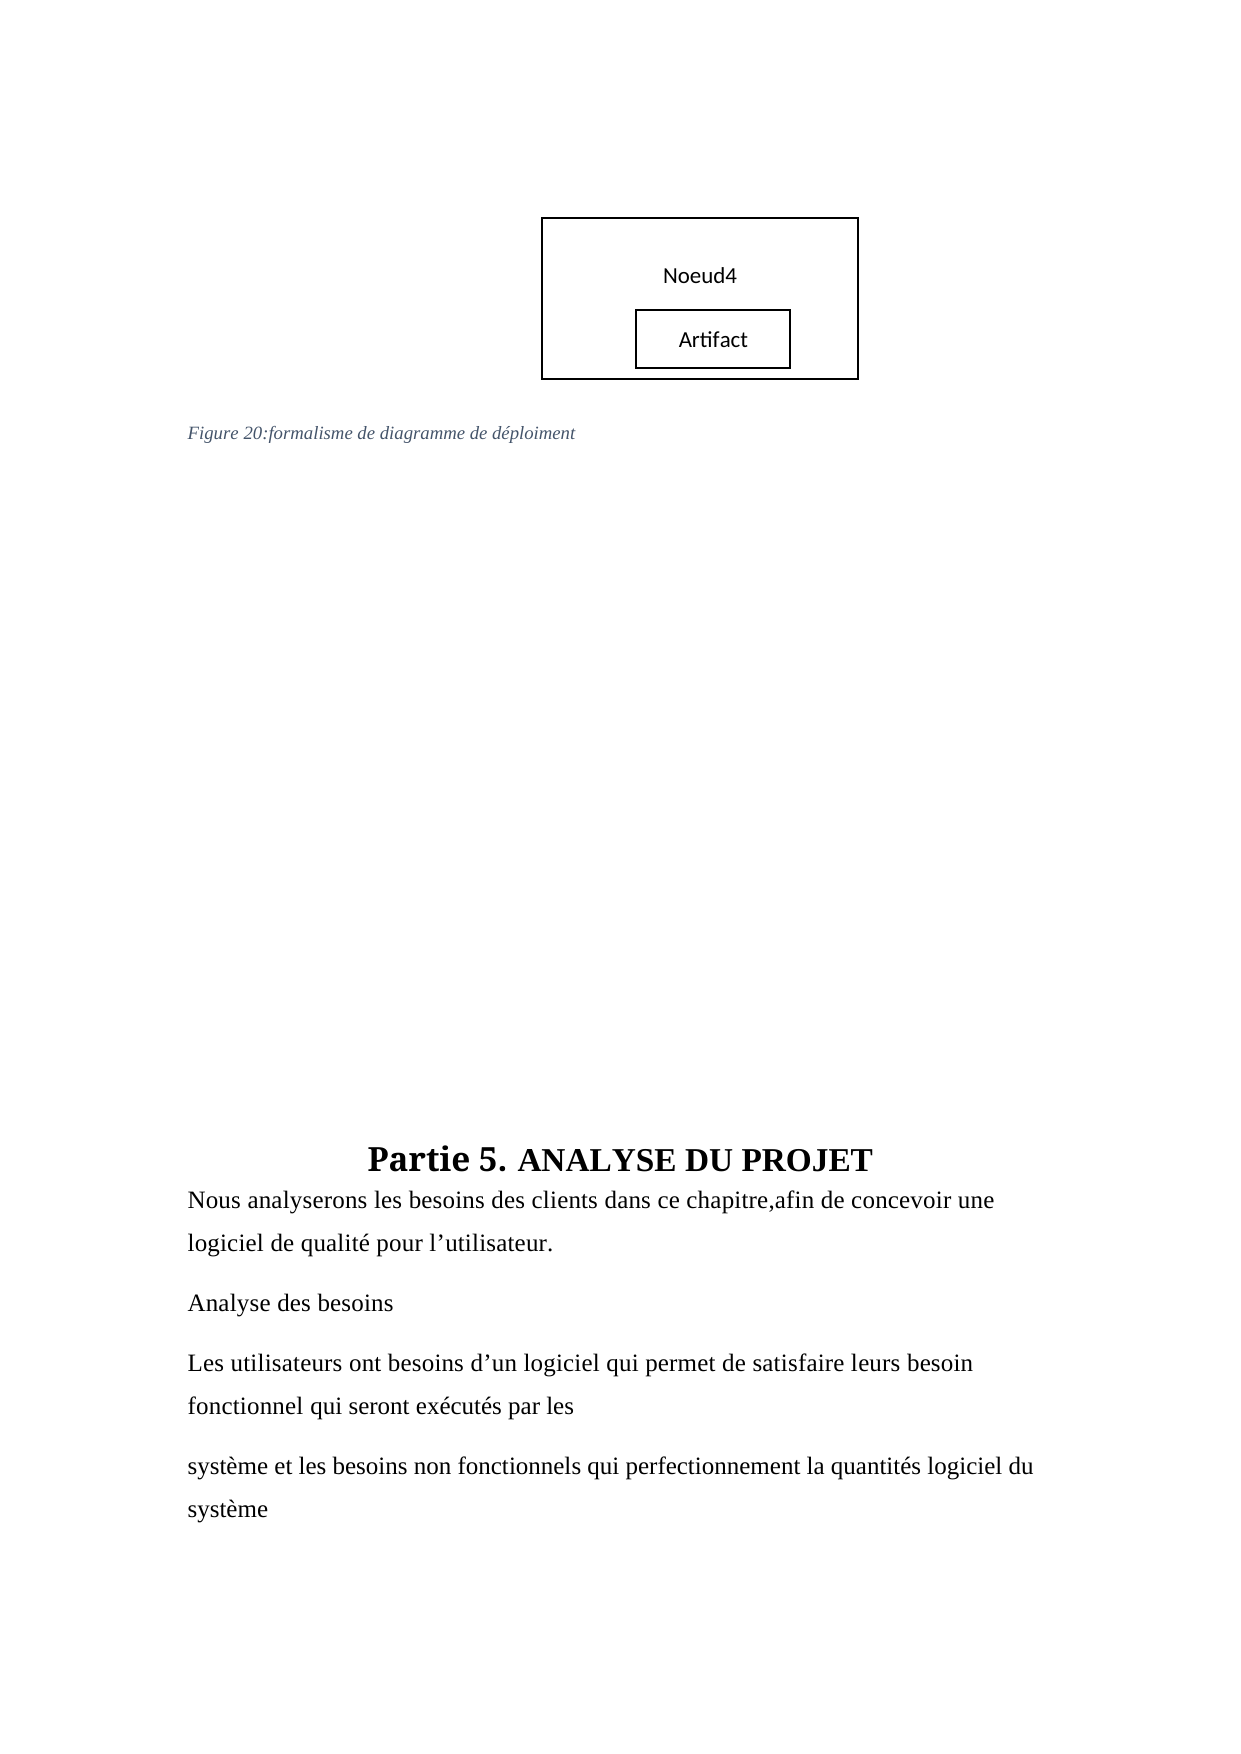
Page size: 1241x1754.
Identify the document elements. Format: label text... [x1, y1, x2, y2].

subtitle ANALYSE DU PROJET [187, 1136, 1053, 1182]
text Figure 20:formalisme de diagramme de déploiment [187, 422, 1053, 444]
text Analyse des besoins [187, 1288, 1053, 1317]
text Nous analyserons les besoins des clients dans ce chapitre,afin de concevoir une logiciel de qualité pour l’utilisateur. [187, 1185, 1053, 1257]
text Les utilisateurs ont besoins d’un logiciel qui permet de satisfaire leurs besoin fonctionnel qui seront exécutés par les [187, 1348, 1053, 1420]
text système et les besoins non fonctionnels qui perfectionnement la quantités logiciel du système [187, 1451, 1053, 1523]
